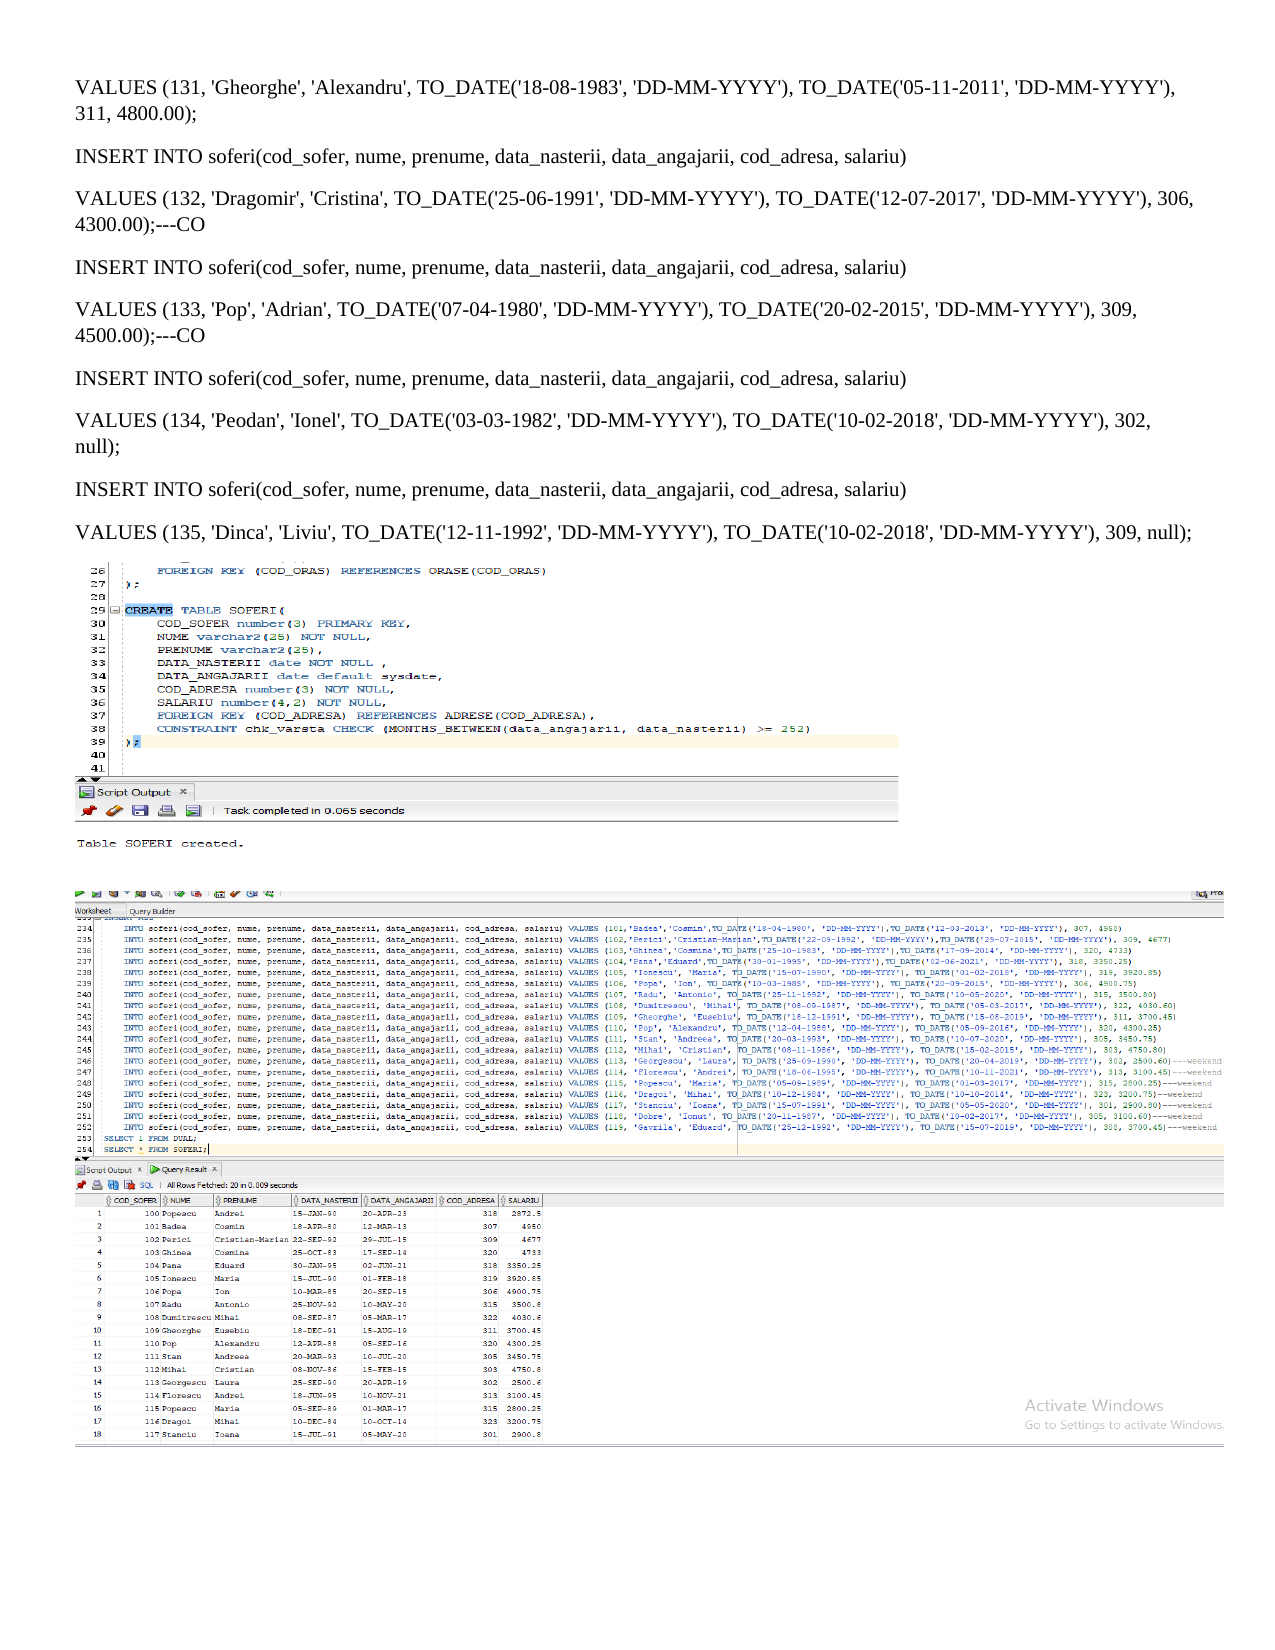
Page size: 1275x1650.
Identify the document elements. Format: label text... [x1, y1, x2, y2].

picture [75, 562, 899, 890]
text INSERT INTO soferi(cod_sofer, nume, prenume, data_nasterii, data_angajarii, cod_adresa, salariu) [75, 366, 1200, 390]
text VALUES (132, 'Dragomir', 'Cristina', TO_DATE('25-06-1991', 'DD-MM-YYYY'), TO_DATE('12-07-2017', 'DD-MM-YYYY'), 306, 4300.00);---CO [75, 186, 1200, 236]
text VALUES (131, 'Gheorghe', 'Alexandru', TO_DATE('18-08-1983', 'DD-MM-YYYY'), TO_DATE('05-11-2011', 'DD-MM-YYYY'), 311, 4800.00); [75, 75, 1200, 125]
text VALUES (135, 'Dinca', 'Liviu', TO_DATE('12-11-1992', 'DD-MM-YYYY'), TO_DATE('10-02-2018', 'DD-MM-YYYY'), 309, null); [75, 519, 1200, 544]
text INSERT INTO soferi(cod_sofer, nume, prenume, data_nasterii, data_angajarii, cod_adresa, salariu) [75, 255, 1200, 279]
text VALUES (134, 'Peodan', 'Ionel', TO_DATE('03-03-1982', 'DD-MM-YYYY'), TO_DATE('10-02-2018', 'DD-MM-YYYY'), 302, null); [75, 408, 1200, 458]
text VALUES (133, 'Pop', 'Adrian', TO_DATE('07-04-1980', 'DD-MM-YYYY'), TO_DATE('20-02-2015', 'DD-MM-YYYY'), 309, 4500.00);---CO [75, 297, 1200, 347]
text INSERT INTO soferi(cod_sofer, nume, prenume, data_nasterii, data_angajarii, cod_adresa, salariu) [75, 477, 1200, 501]
picture [75, 891, 1224, 1447]
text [75, 143, 1200, 168]
